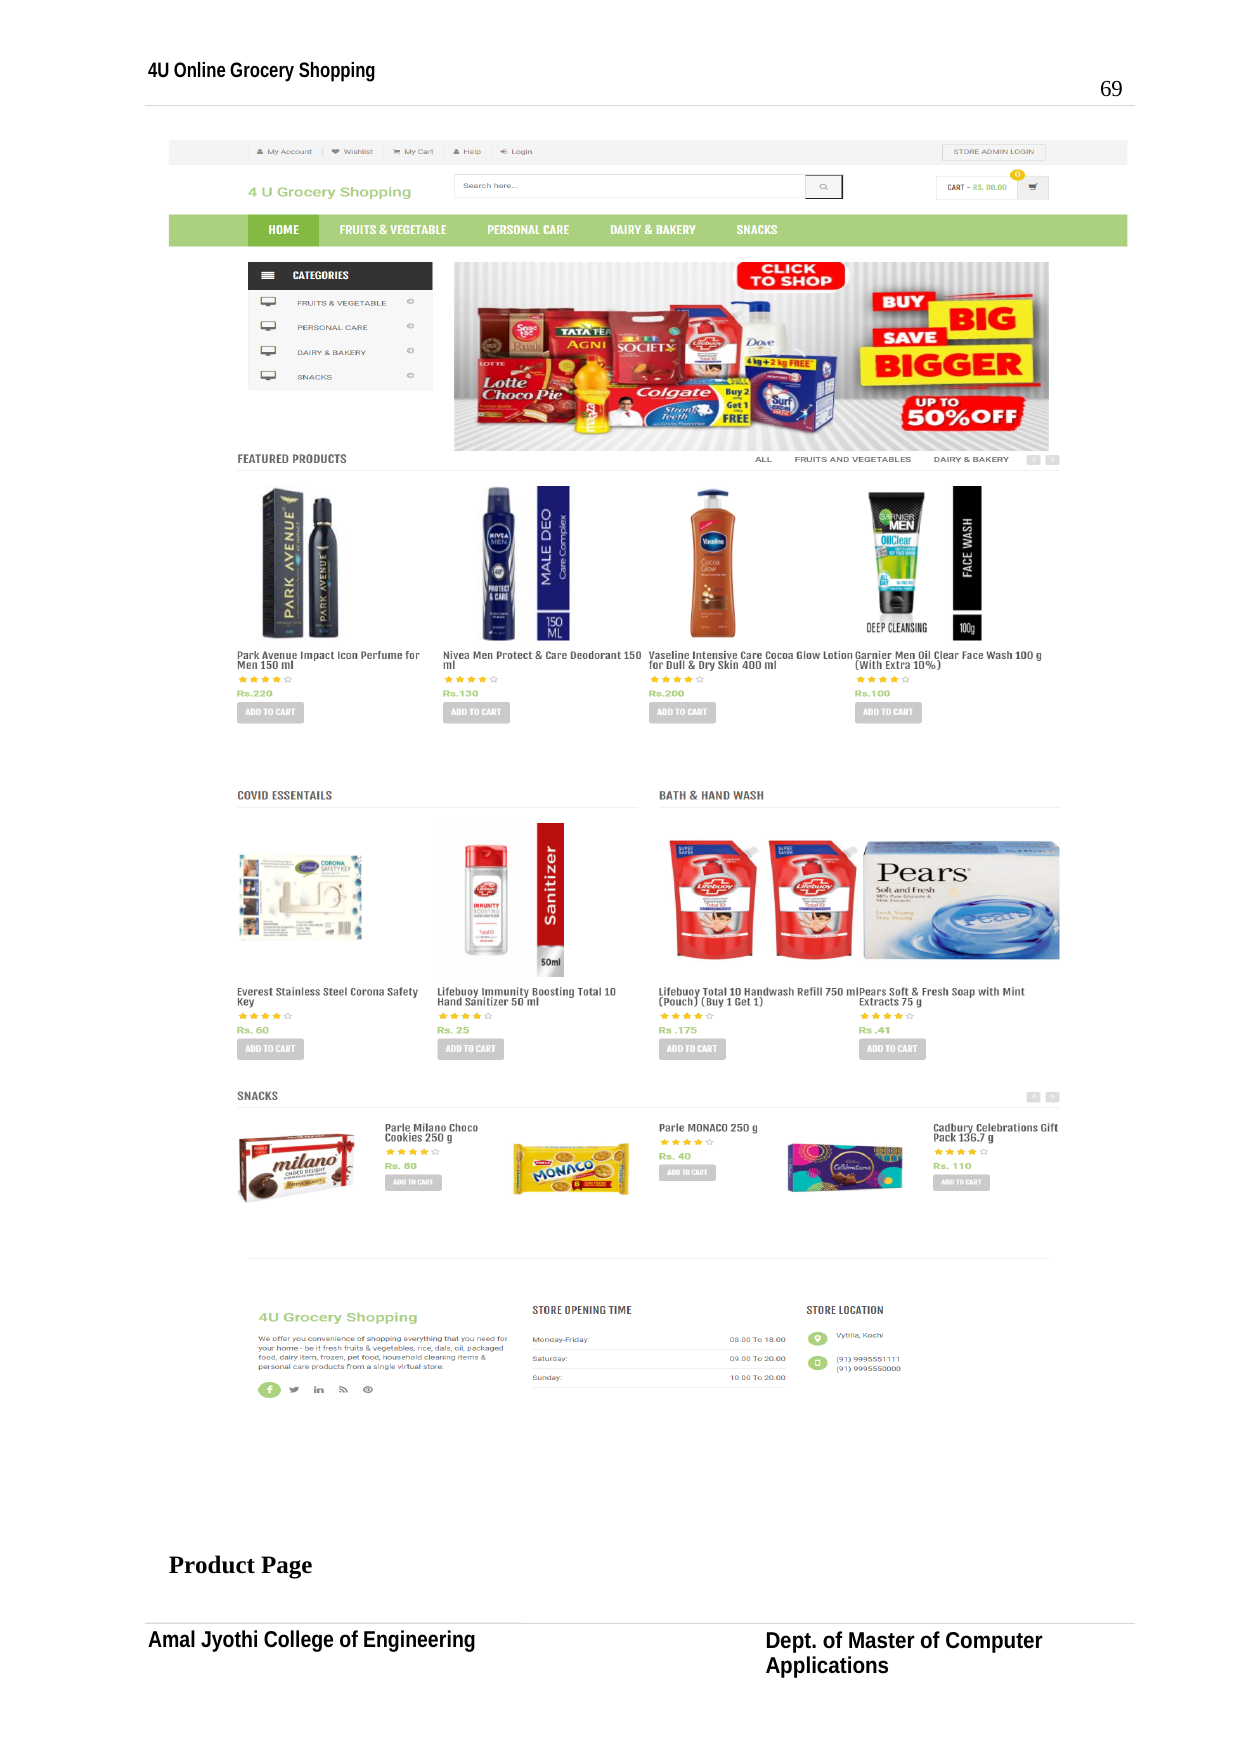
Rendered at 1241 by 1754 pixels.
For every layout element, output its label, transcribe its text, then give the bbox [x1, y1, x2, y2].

picture [168, 140, 1128, 1434]
text Product Page [169, 1550, 1115, 1579]
